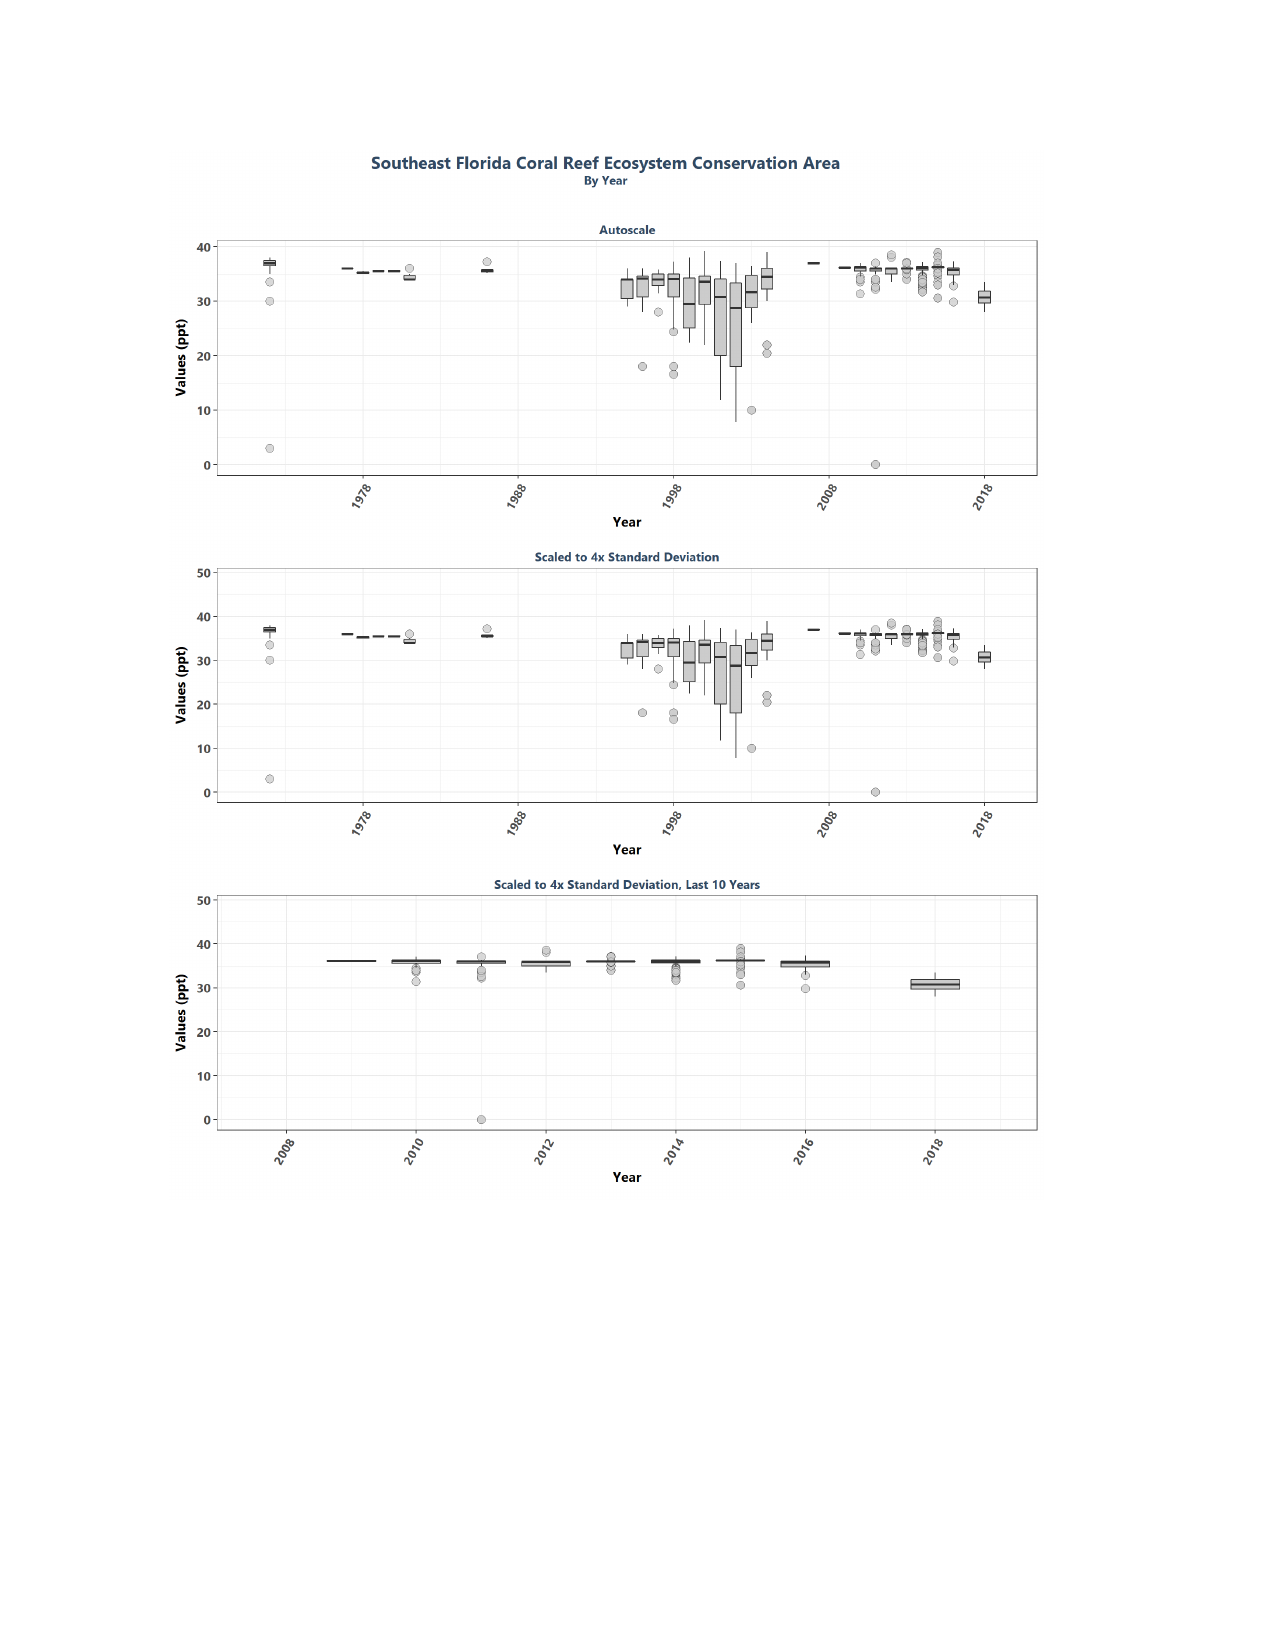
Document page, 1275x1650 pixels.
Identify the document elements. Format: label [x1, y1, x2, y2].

picture [168, 150, 1044, 1200]
